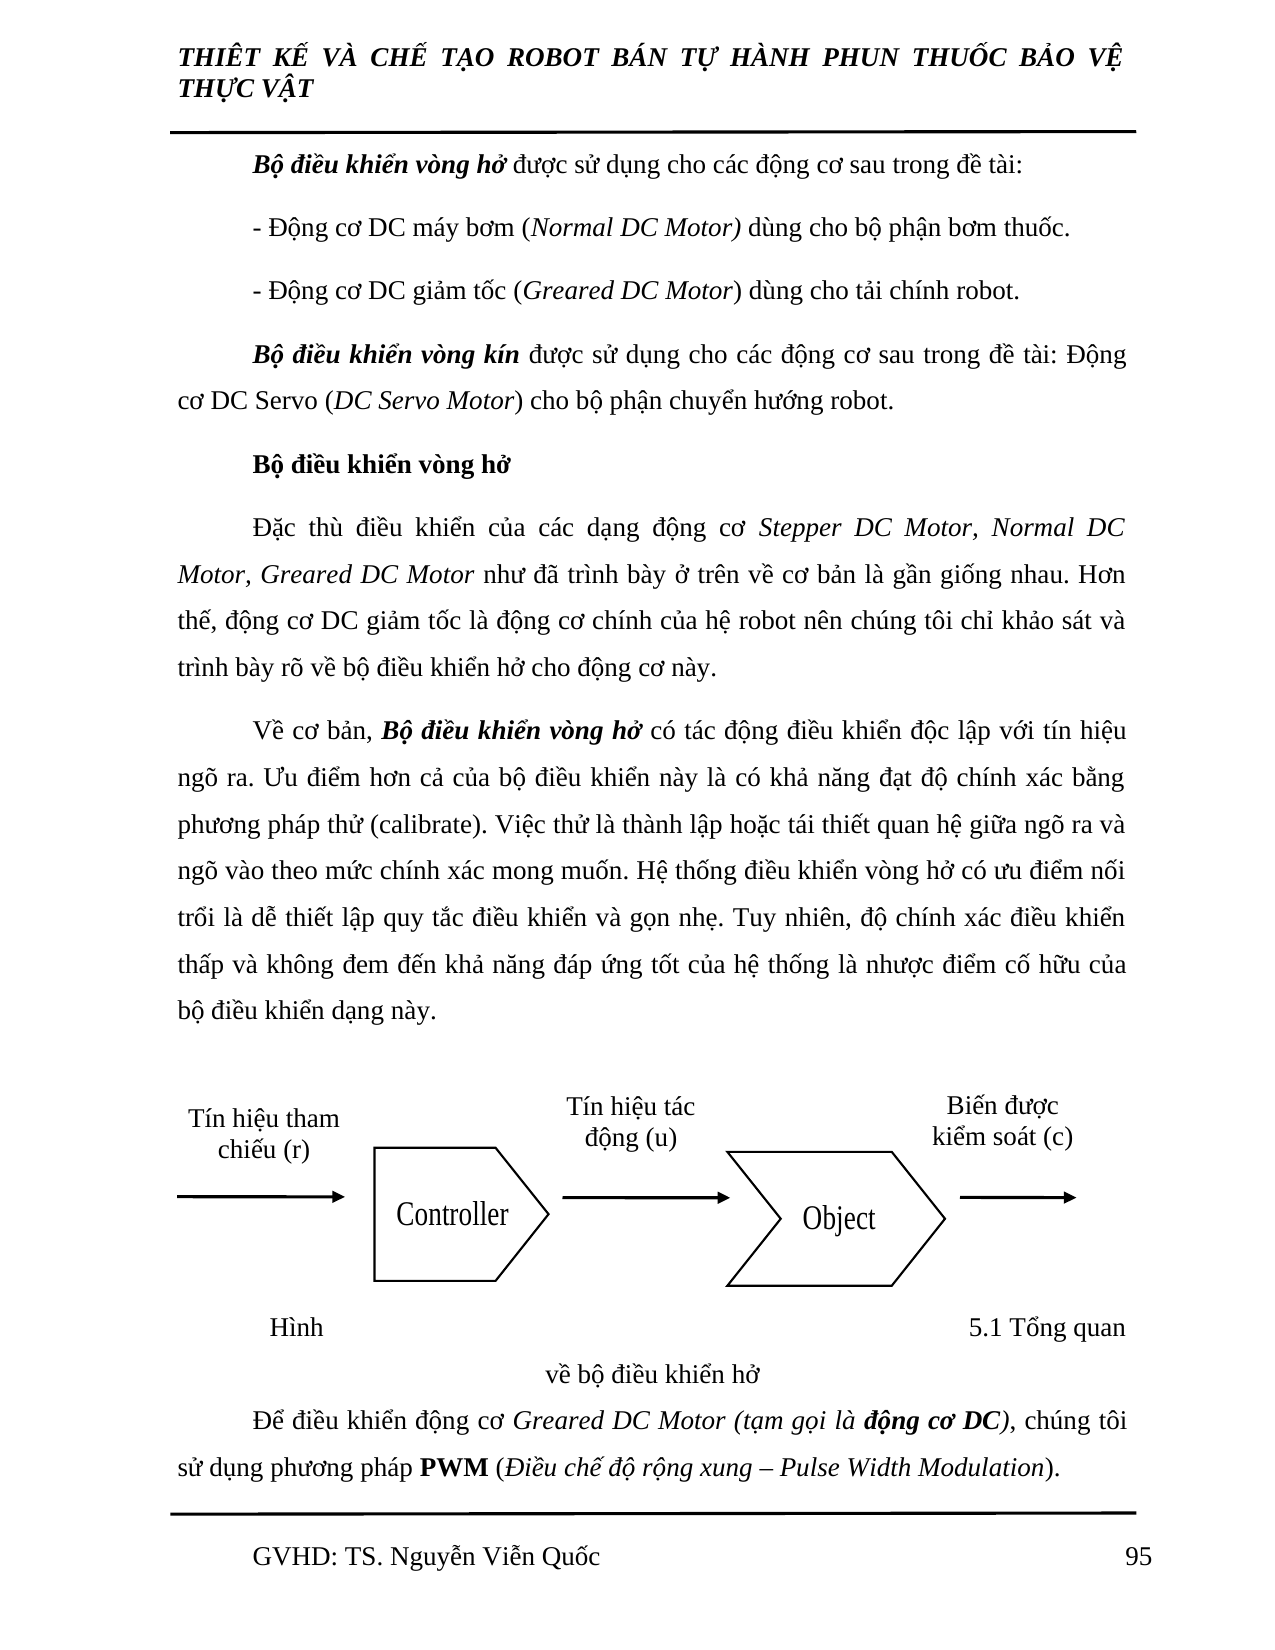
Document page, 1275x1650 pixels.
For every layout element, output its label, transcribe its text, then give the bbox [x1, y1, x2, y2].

text - Động cơ DC giảm tốc (Greared DC Motor) dùng cho tải chính robot. [177, 274, 1127, 306]
text Bộ điều khiển vòng kín được sử dụng cho các động cơ sau trong đề tài: Động cơ DC Servo (DC Servo Motor) cho bộ phận chuyển hướng robot. [177, 338, 1127, 416]
text Bộ điều khiển vòng hở được sử dụng cho các động cơ sau trong đề tài: [177, 148, 1127, 179]
text - Động cơ DC máy bơm (Normal DC Motor) dùng cho bộ phận bơm thuốc. [177, 211, 1127, 242]
text Để điều khiển động cơ Greared DC Motor (tạm gọi là động cơ DC), chúng tôi sử dụng phương pháp PWM (Điều chế độ rộng xung – Pulse Width Modulation). [177, 1404, 1127, 1482]
text Đặc thù điều khiển của các dạng động cơ Stepper DC Motor, Normal DC Motor, Greared DC Motor như đã trình bày ở trên về cơ bản là gần giống nhau. Hơn thế, động cơ DC giảm tốc là động cơ chính của hệ robot nên chúng tôi chỉ khảo sát và trình bày rõ về bộ điều khiển hở cho động cơ này. [177, 511, 1127, 682]
text Bộ điều khiển vòng hở [177, 448, 1127, 479]
text Về cơ bản, Bộ điều khiển vòng hở có tác động điều khiển độc lập với tín hiệu ngõ ra. Ưu điểm hơn cả của bộ điều khiển này là có khả năng đạt độ chính xác bằng phương pháp thử (calibrate). Việc thử là thành lập hoặc tái thiết quan hệ giữa ngõ ra và ngõ vào theo mức chính xác mong muốn. Hệ thống điều khiển vòng hở có ưu điểm nối trổi là dễ thiết lập quy tắc điều khiển và gọn nhẹ. Tuy nhiên, độ chính xác điều khiển thấp và không đem đến khả năng đáp ứng tốt của hệ thống là nhược điểm cố hữu của bộ điều khiển dạng này. [177, 714, 1127, 1026]
